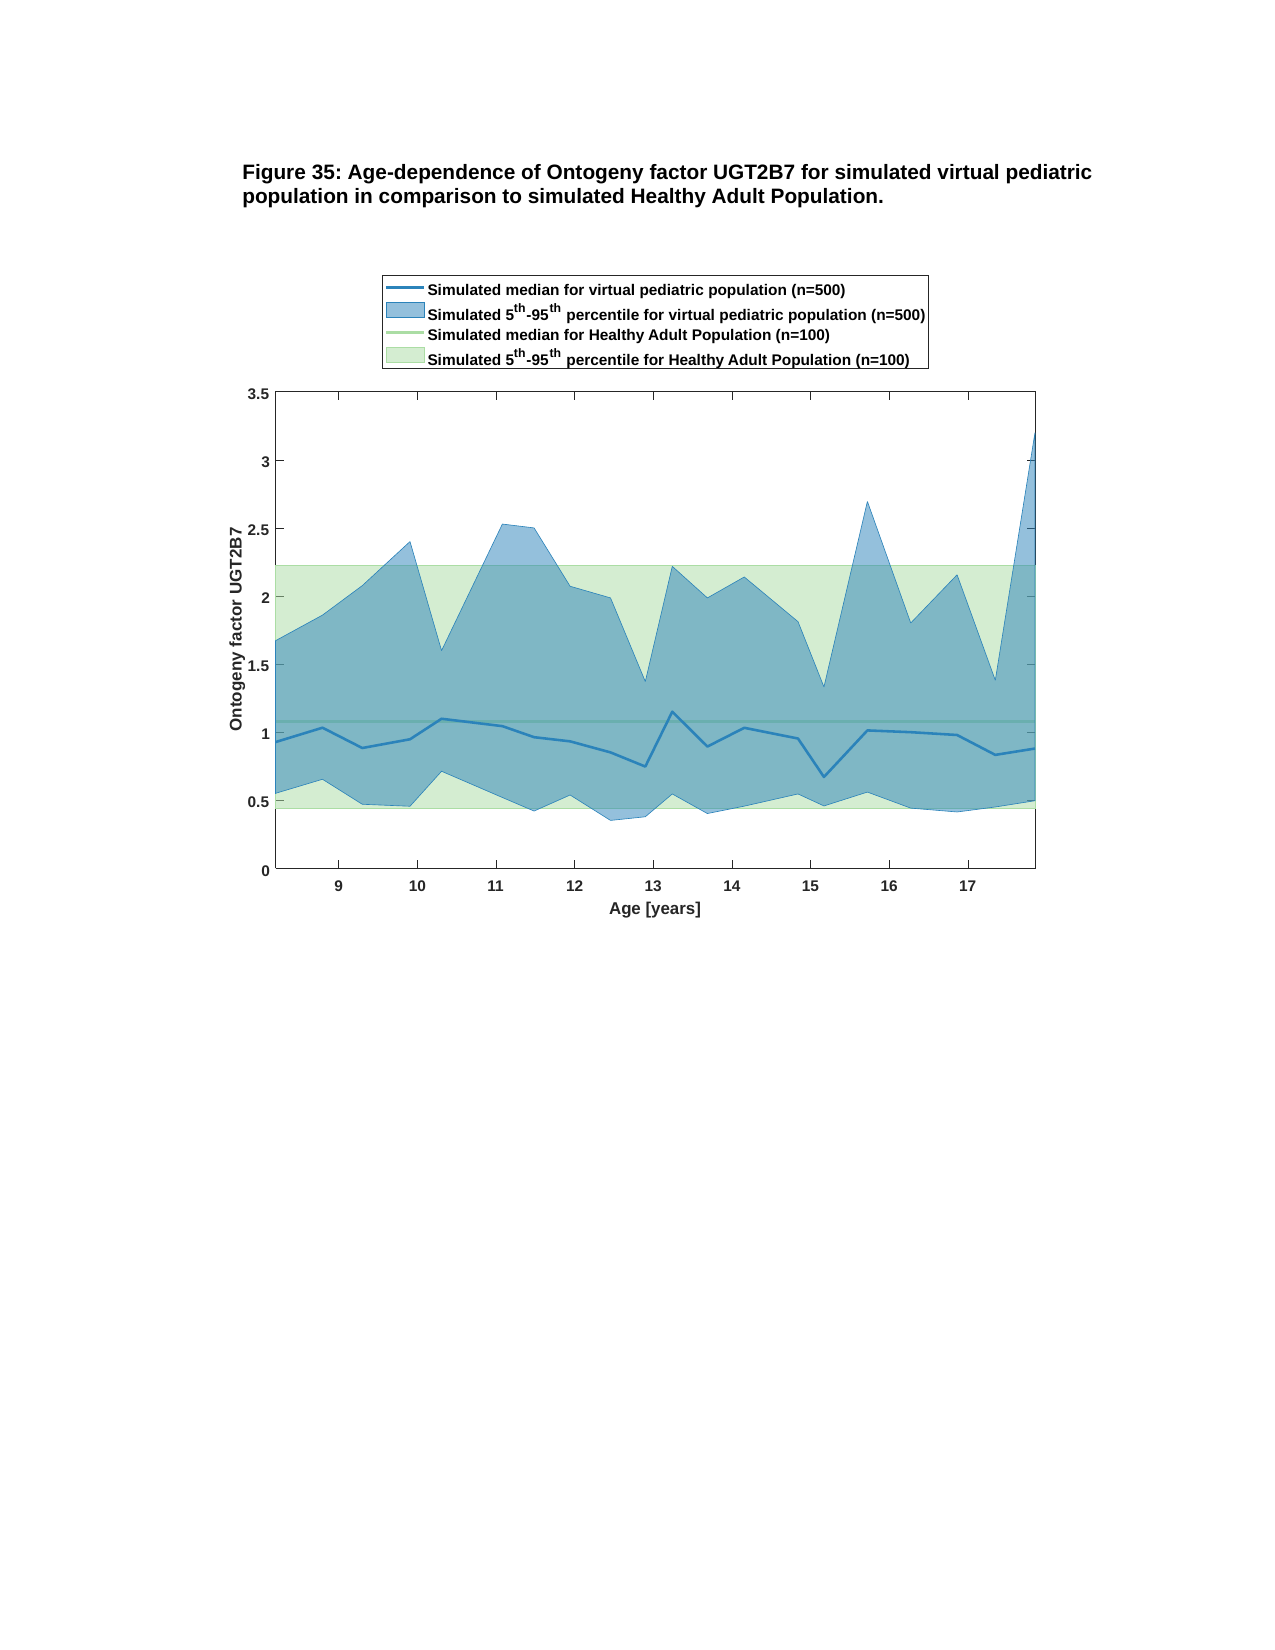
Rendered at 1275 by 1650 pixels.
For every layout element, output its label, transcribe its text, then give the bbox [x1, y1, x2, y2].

table_cell [668, 566, 833, 688]
table_cell [439, 523, 521, 651]
table_cell [858, 504, 998, 681]
table_cell [1031, 440, 1036, 747]
